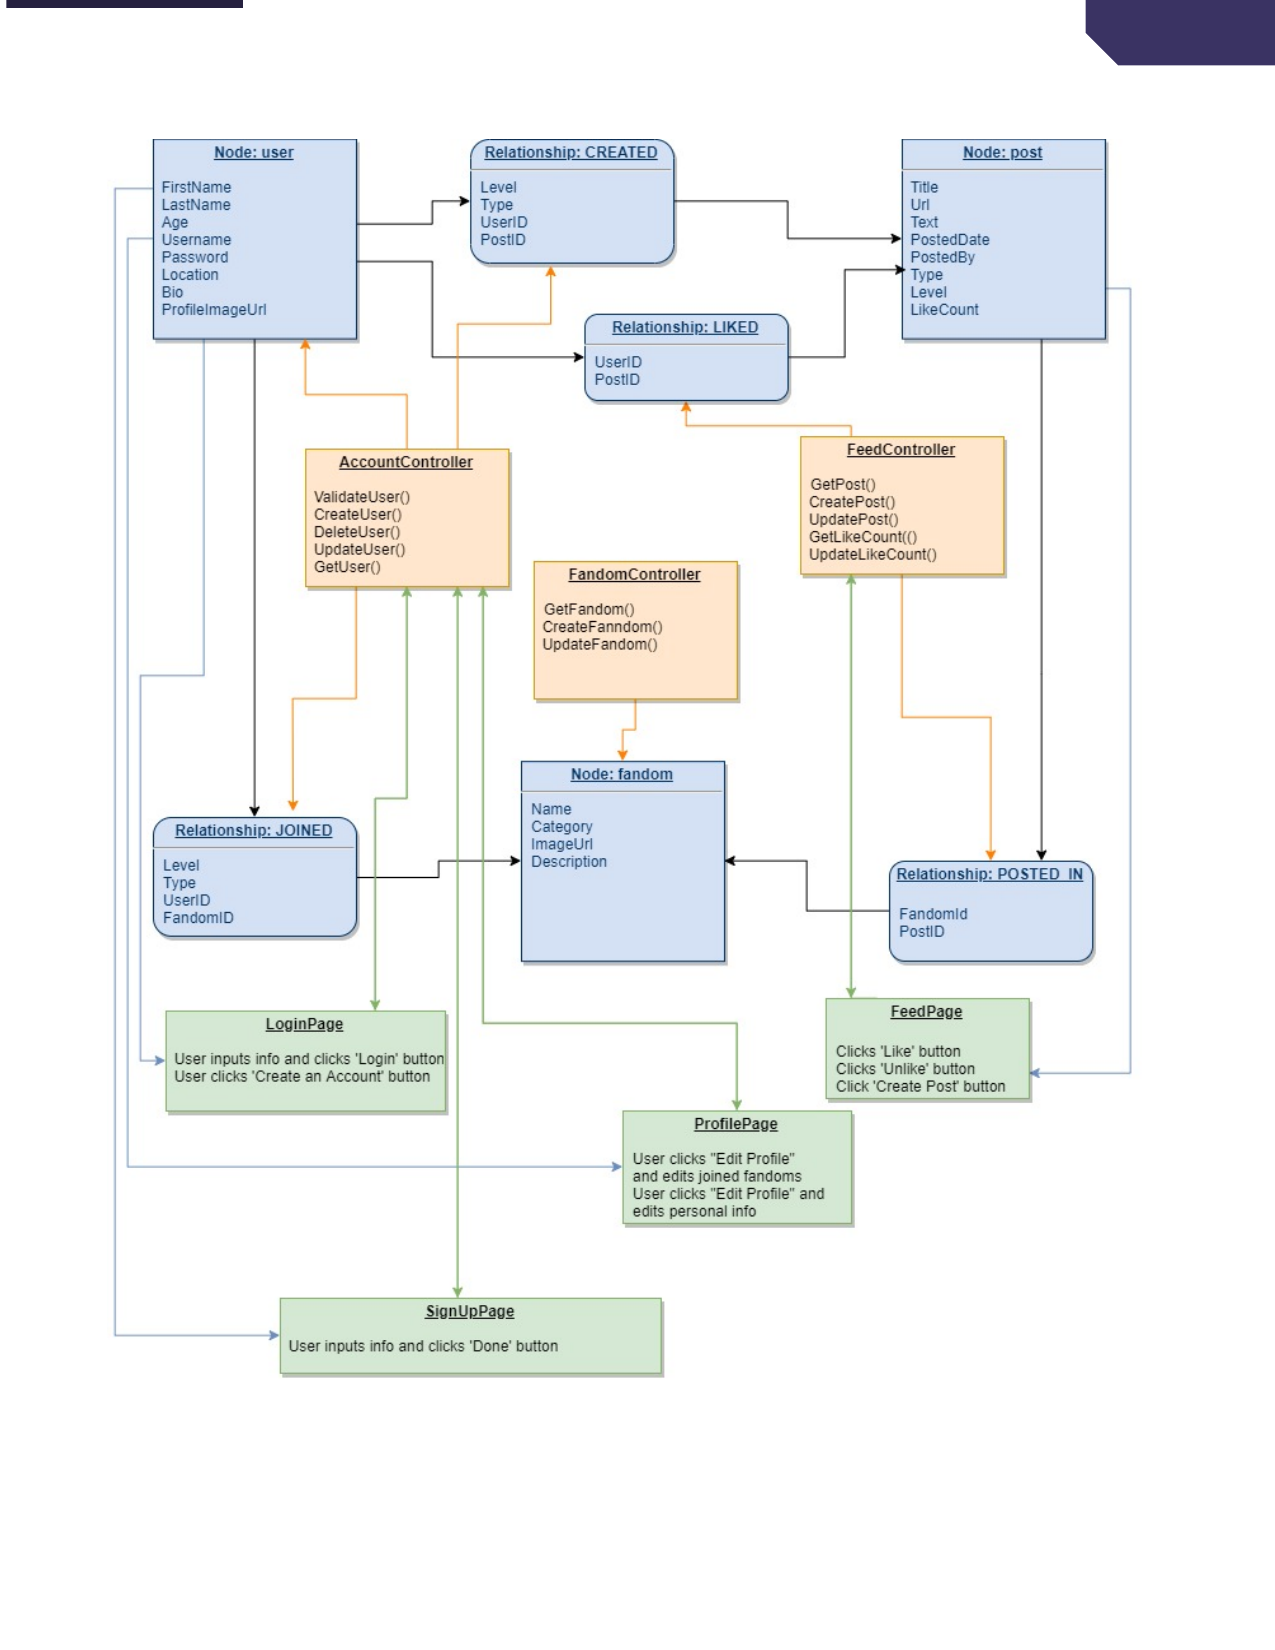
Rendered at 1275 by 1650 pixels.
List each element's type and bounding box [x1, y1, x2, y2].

picture [106, 139, 1143, 1379]
